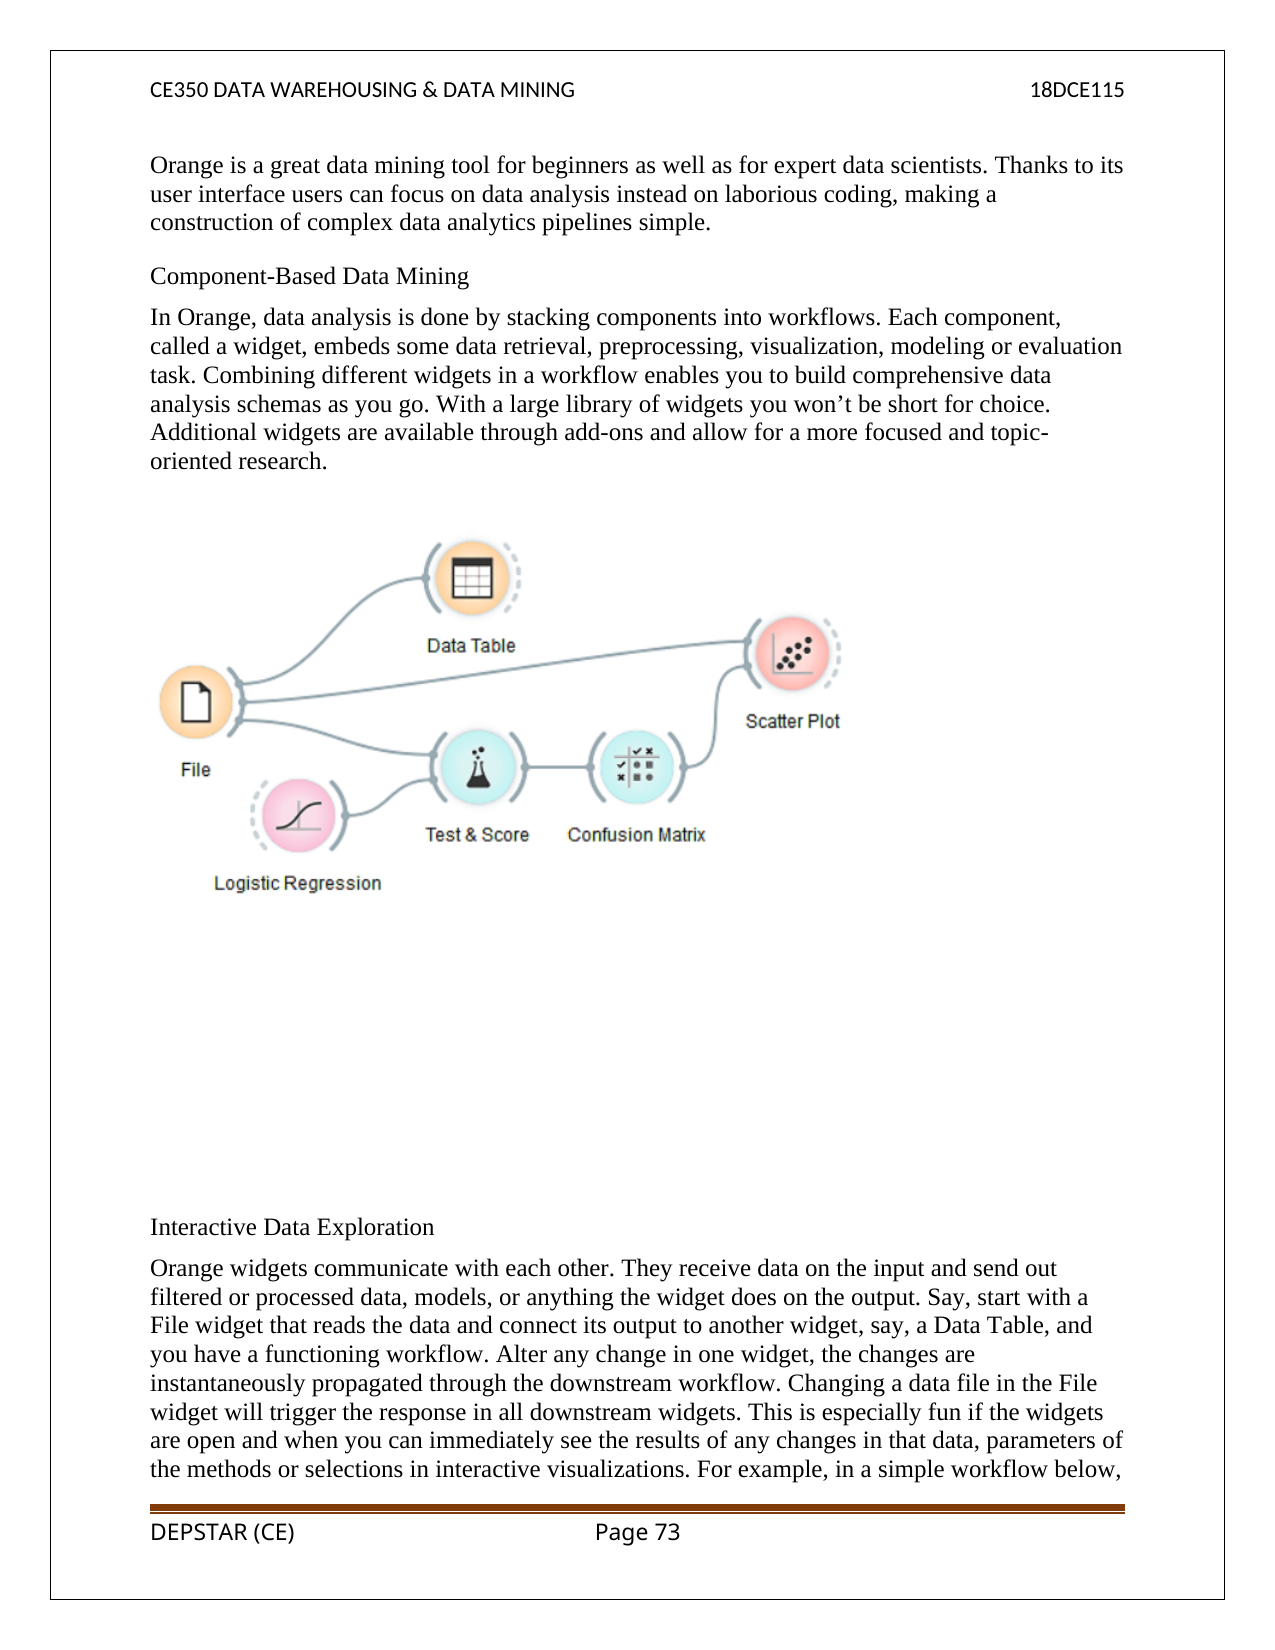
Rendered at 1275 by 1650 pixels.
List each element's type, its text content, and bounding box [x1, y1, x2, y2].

picture [150, 528, 1125, 918]
text In Orange, data analysis is done by stacking components into workflows. Each component, called a widget, embeds some data retrieval, preprocessing, visualization, modeling or evaluation task. Combining different widgets in a workflow enables you to build comprehensive data analysis schemas as you go. With a large library of widgets you won’t be short for choice. Additional widgets are available through add-ons and allow for a more focused and topic-oriented research. [150, 302, 1125, 475]
text Component-Based Data Mining [150, 261, 1125, 290]
text Interactive Data Exploration [150, 1212, 1125, 1240]
text Orange is a great data mining tool for beginners as well as for expert data scientists. Thanks to its user interface users can focus on data analysis instead on laborious coding, making a construction of complex data analytics pipelines simple. [150, 150, 1125, 236]
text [150, 1253, 1125, 1483]
